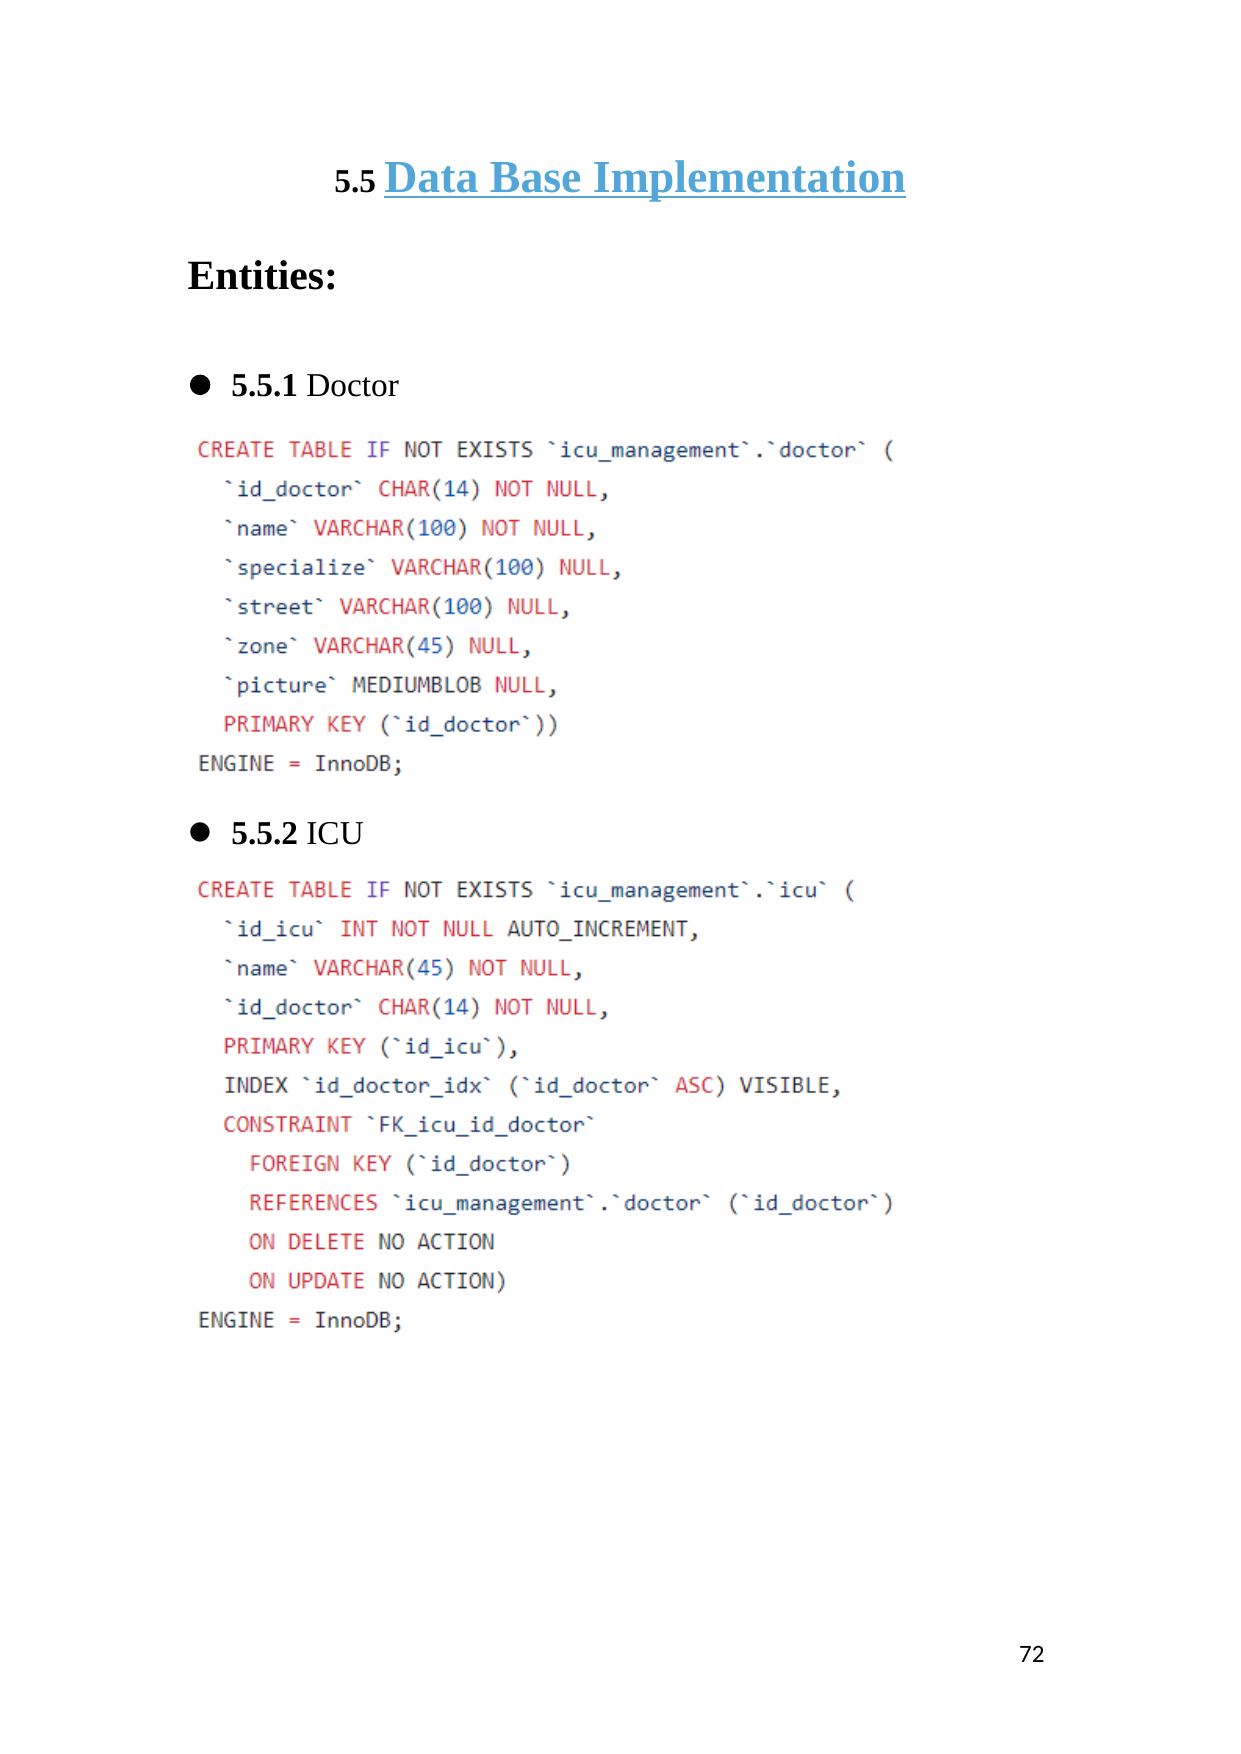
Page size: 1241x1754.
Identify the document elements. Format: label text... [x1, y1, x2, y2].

picture [187, 416, 964, 790]
text 5.5 Data Base Implementation [187, 150, 1053, 203]
text Entities: [187, 251, 1053, 298]
list 5.5.2 ICU [187, 813, 1053, 852]
picture [187, 863, 927, 1345]
list 5.5.1 Doctor [187, 366, 1053, 404]
